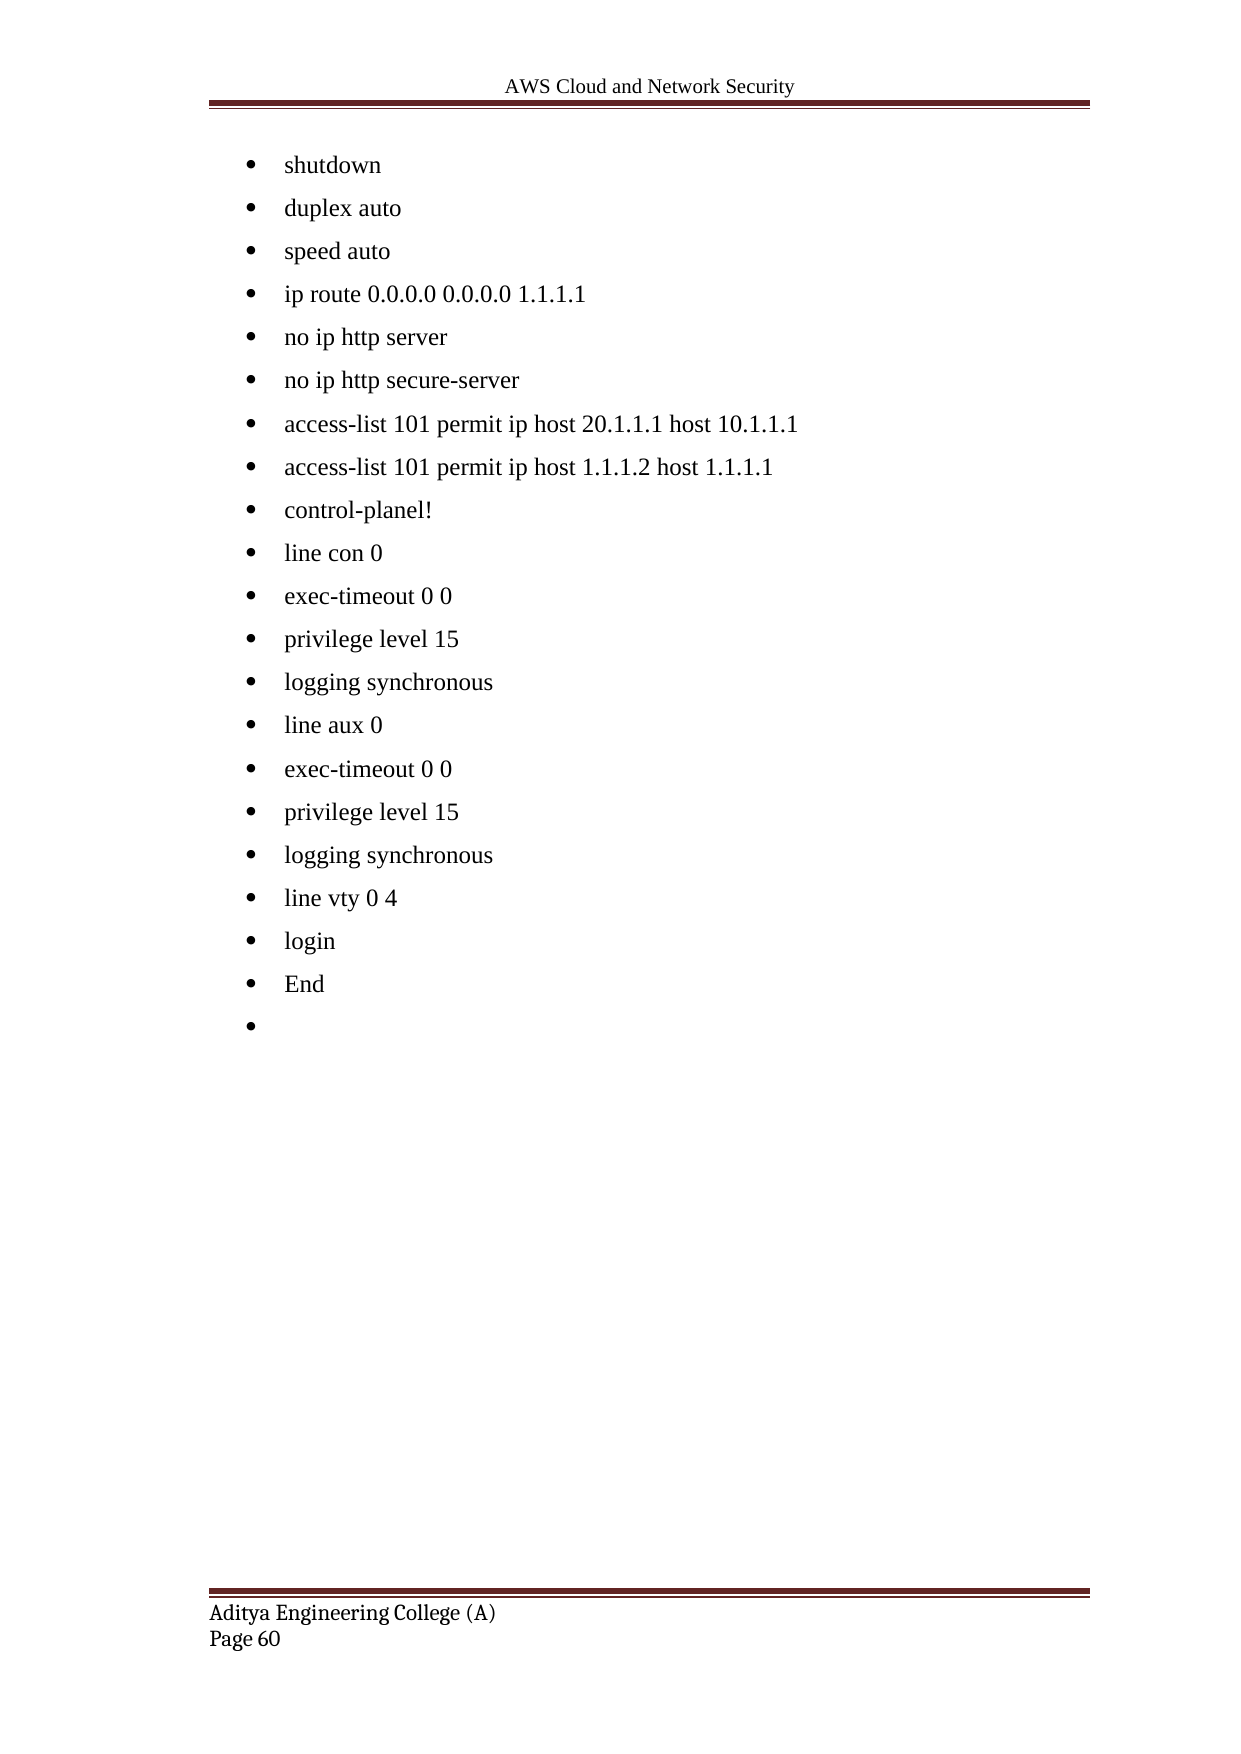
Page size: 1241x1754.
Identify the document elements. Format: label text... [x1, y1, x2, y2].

list exec-timeout 0 0 [247, 581, 1090, 610]
list access-list 101 permit ip host 20.1.1.1 host 10.1.1.1 [247, 409, 1090, 437]
list privilege level 15 [247, 797, 1090, 826]
list no ip http server [247, 322, 1090, 351]
list line con 0 [247, 538, 1090, 567]
list duplex auto [247, 193, 1090, 222]
list logging synchronous [247, 840, 1090, 869]
list logging synchronous [247, 667, 1090, 696]
list shutdown [247, 150, 1090, 179]
list line aux 0 [247, 711, 1090, 739]
list login [247, 926, 1090, 955]
list exec-timeout 0 0 [247, 754, 1090, 782]
list line vty 0 4 [247, 883, 1090, 912]
list access-list 101 permit ip host 1.1.1.2 host 1.1.1.1 [247, 452, 1090, 481]
list speed auto [247, 236, 1090, 265]
list End [247, 969, 1090, 998]
list privilege level 15 [247, 624, 1090, 653]
list no ip http secure-server [247, 366, 1090, 394]
list control-planel! [247, 495, 1090, 524]
list ip route 0.0.0.0 0.0.0.0 1.1.1.1 [247, 279, 1090, 308]
